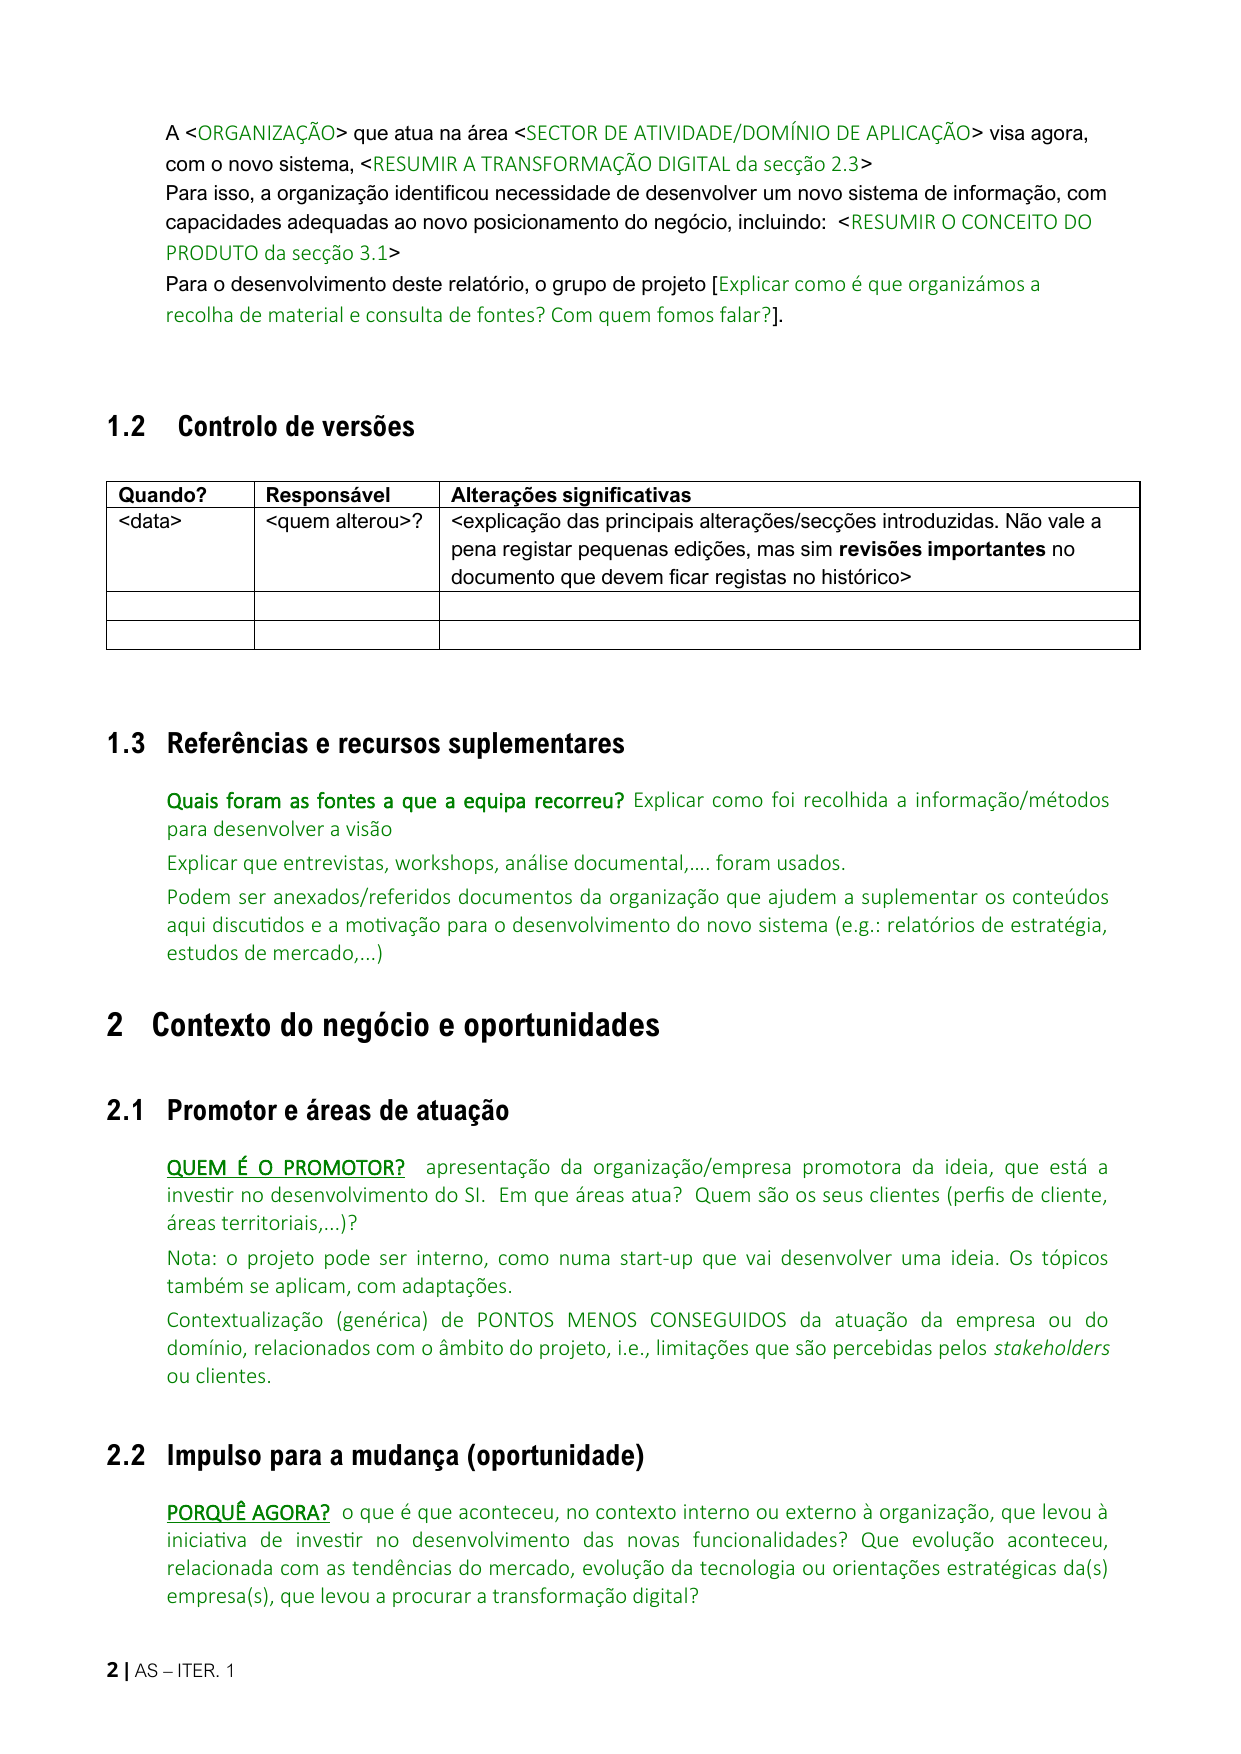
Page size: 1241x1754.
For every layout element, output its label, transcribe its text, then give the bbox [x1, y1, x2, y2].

table_cell <data> [107, 508, 254, 591]
subtitle Promotor e áreas de atuação [106, 1094, 1051, 1127]
text Contextualização (genérica) de PONTOS MENOS CONSEGUIDOS da atuação da empresa ou do domínio, relacionados com o âmbito do projeto, i.e., limitações que são percebidas pelos stakeholders ou clientes. [166, 1305, 1110, 1389]
table_cell [440, 621, 1139, 648]
text Podem ser anexados/referidos documentos da organização que ajudem a suplementar os conteúdos aqui discutidos e a motivação para o desenvolvimento do novo sistema (e.g.: relatórios de estratégia, estudos de mercado,...) [166, 882, 1110, 966]
text Nota: o projeto pode ser interno, como numa start-up que vai desenvolver uma ideia. Os tópicos também se aplicam, com adaptações. [166, 1243, 1110, 1299]
subtitle Contexto do negócio e oportunidades [106, 1004, 1110, 1044]
text Quais foram as fontes a que a equipa recorreu? Explicar como foi recolhida a informação/métodos para desenvolver a visão [166, 786, 1110, 842]
table_cell <quem alterou>? [255, 508, 439, 591]
table_cell <explicação das principais alterações/secções introduzidas. Não vale a pena registar pequenas edições, mas sim revisões importantes no documento que devem ficar registas no histórico> [440, 508, 1139, 591]
subtitle Controlo de versões [106, 408, 1110, 443]
subtitle Referências e recursos suplementares [106, 727, 1051, 761]
text PORQUÊ AGORA? o que é que aconteceu, no contexto interno ou externo à organização, que levou à iniciativa de investir no desenvolvimento das novas funcionalidades? Que evolução aconteceu, relacionada com as tendências do mercado, evolução da tecnologia ou orientações estratégicas da(s) empresa(s), que levou a procurar a transformação digital? [166, 1497, 1110, 1609]
text Para o desenvolvimento deste relatório, o grupo de projeto [Explicar como é que organizámos a recolha de material e consulta de fontes? Com quem fomos falar?]. [165, 269, 1110, 328]
table_header Quando? [107, 482, 254, 507]
text A <ORGANIZAÇÃO> que atua na área <SECTOR DE ATIVIDADE/DOMÍNIO DE APLICAÇÃO> visa agora, com o novo sistema, <RESUMIR A TRANSFORMAÇÃO DIGITAL da secção 2.3> [165, 118, 1110, 177]
text Explicar que entrevistas, workshops, análise documental,…. foram usados. [166, 848, 1110, 876]
table_cell [107, 592, 254, 620]
subtitle Impulso para a mudança (oportunidade) [106, 1439, 1051, 1472]
text Para isso, a organização identificou necessidade de desenvolver um novo sistema de informação, com capacidades adequadas ao novo posicionamento do negócio, incluindo: <RESUMIR O CONCEITO DO PRODUTO da secção 3.1> [165, 179, 1110, 266]
table_cell [255, 592, 439, 620]
table_cell [107, 621, 254, 648]
table_header Alterações significativas [440, 482, 1139, 507]
text QUEM É O PROMOTOR? apresentação da organização/empresa promotora da ideia, que está a investir no desenvolvimento do SI. Em que áreas atua? Quem são os seus clientes (perfis de cliente, áreas territoriais,...)? [166, 1152, 1110, 1236]
table_header Responsável [255, 482, 439, 507]
table_cell [255, 621, 439, 648]
table_cell [440, 592, 1139, 620]
